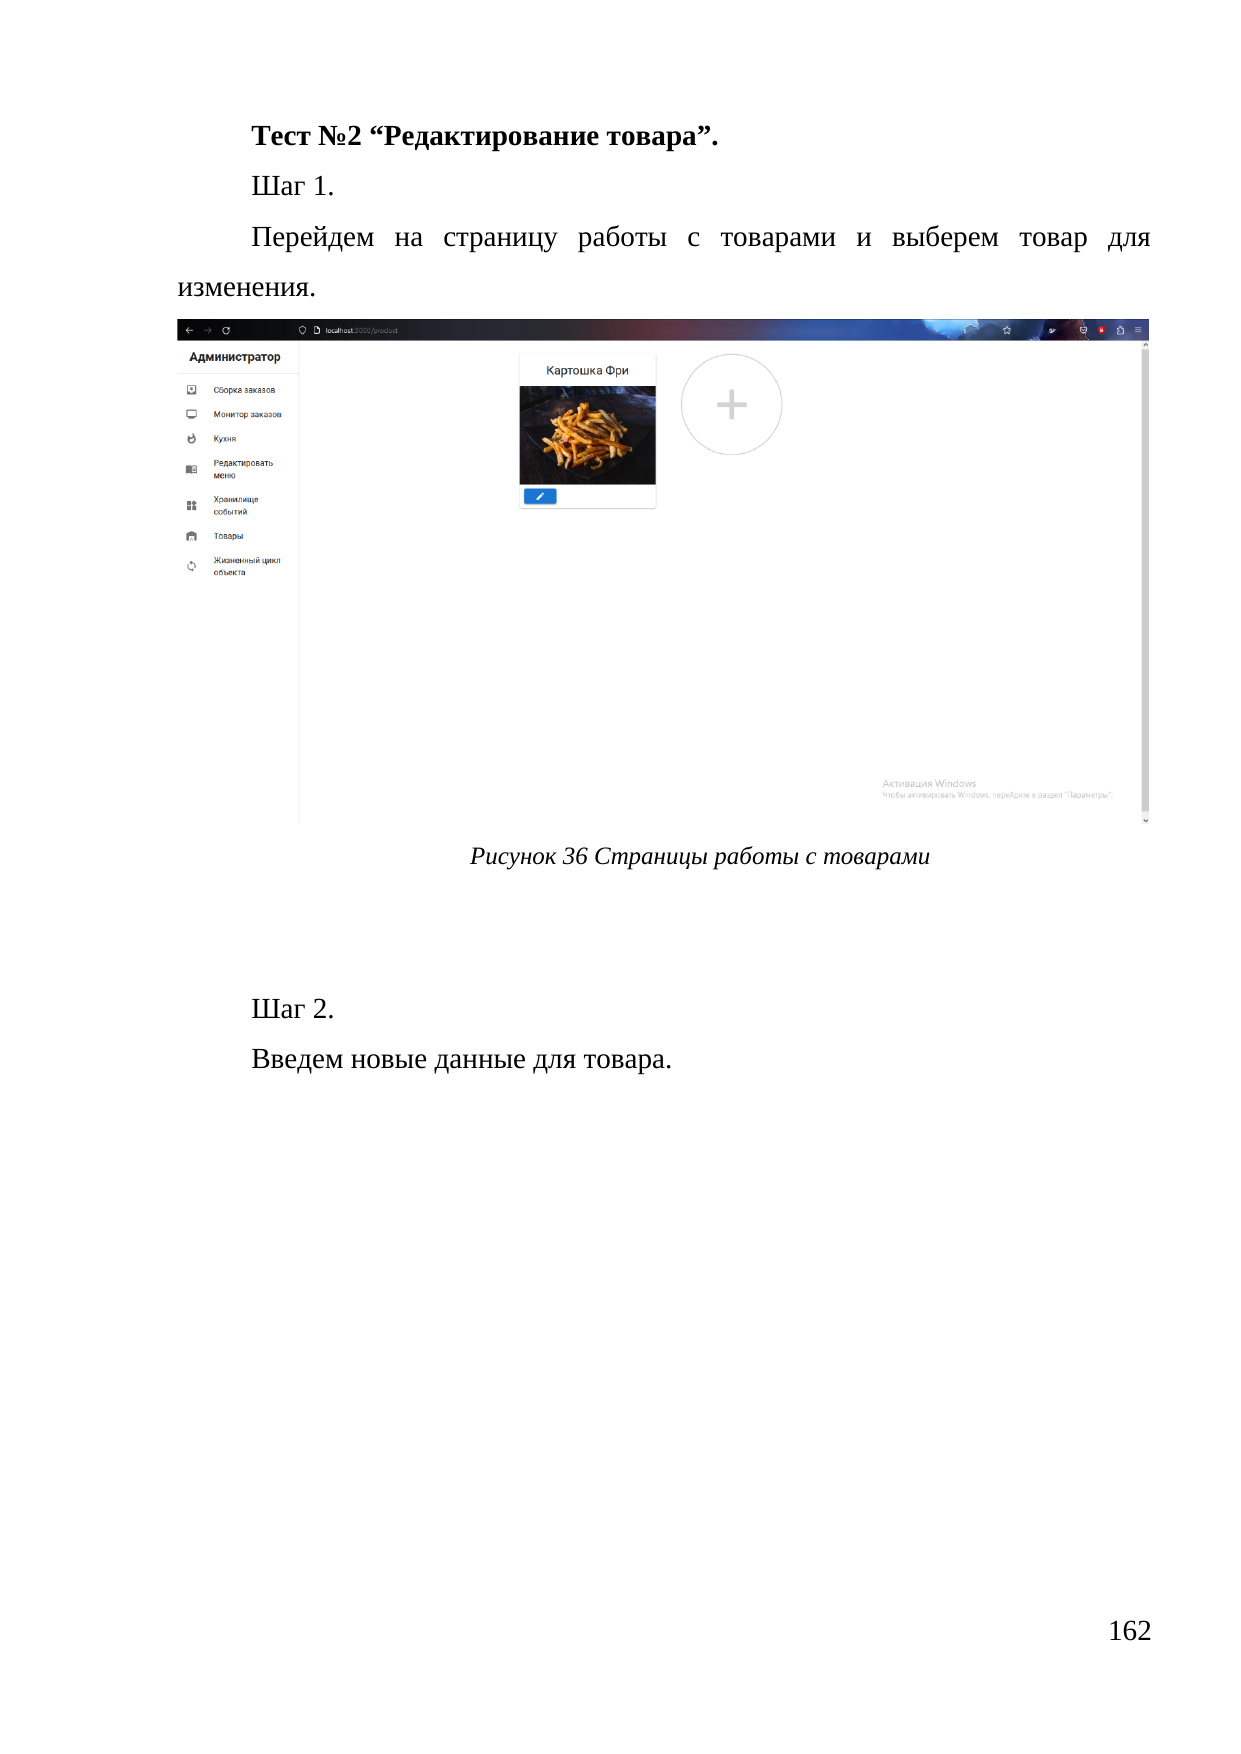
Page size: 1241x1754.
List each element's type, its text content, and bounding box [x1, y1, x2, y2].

text Перейдем на страницу работы с товарами и выберем товар для изменения. [177, 219, 1152, 303]
subtitle Тест №2 “Редактирование товара”. [177, 118, 1152, 152]
text Введем новые данные для товара. [177, 1041, 1152, 1075]
picture [177, 319, 1149, 824]
text Шаг 1. [177, 168, 1152, 202]
text Шаг 2. [177, 991, 1152, 1024]
